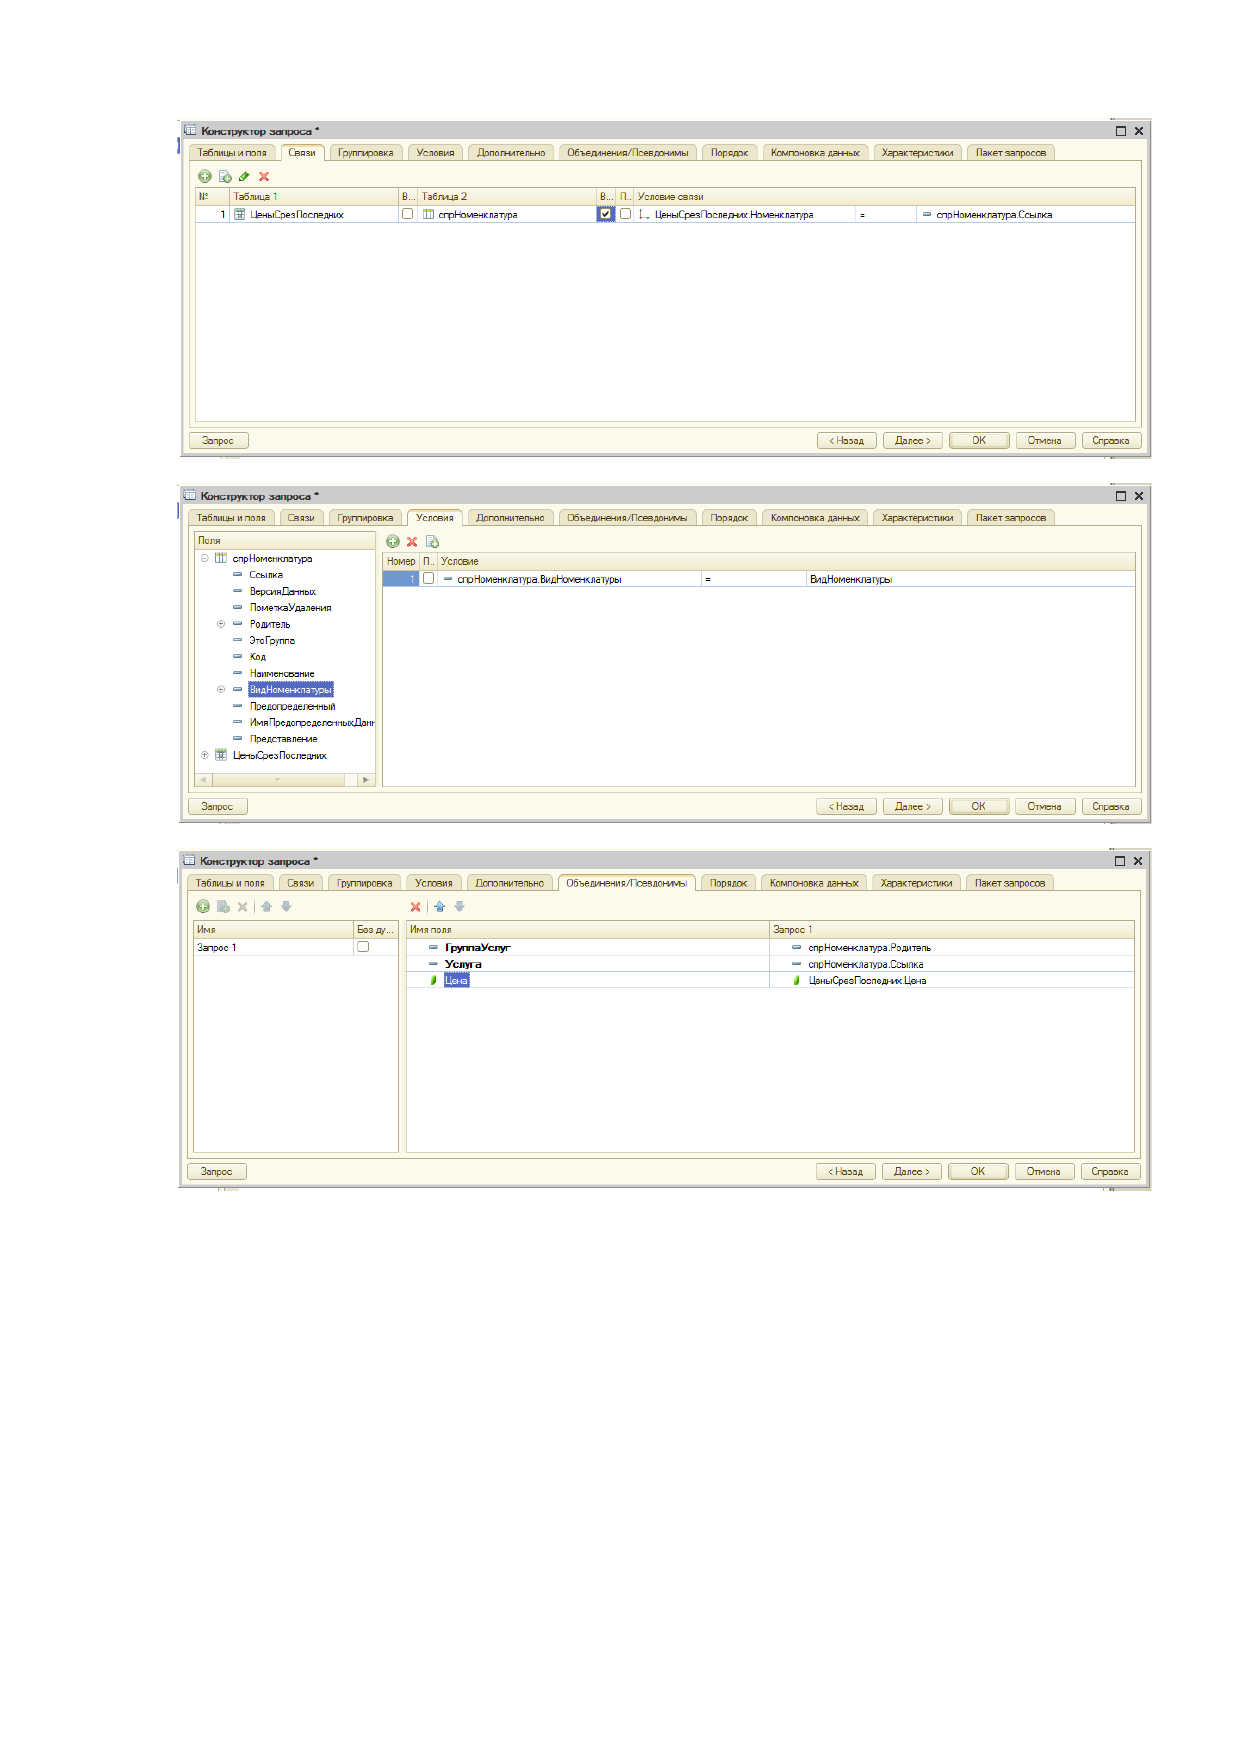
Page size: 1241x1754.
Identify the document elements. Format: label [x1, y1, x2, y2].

picture [177, 483, 1152, 824]
picture [177, 848, 1152, 1191]
picture [177, 118, 1152, 459]
